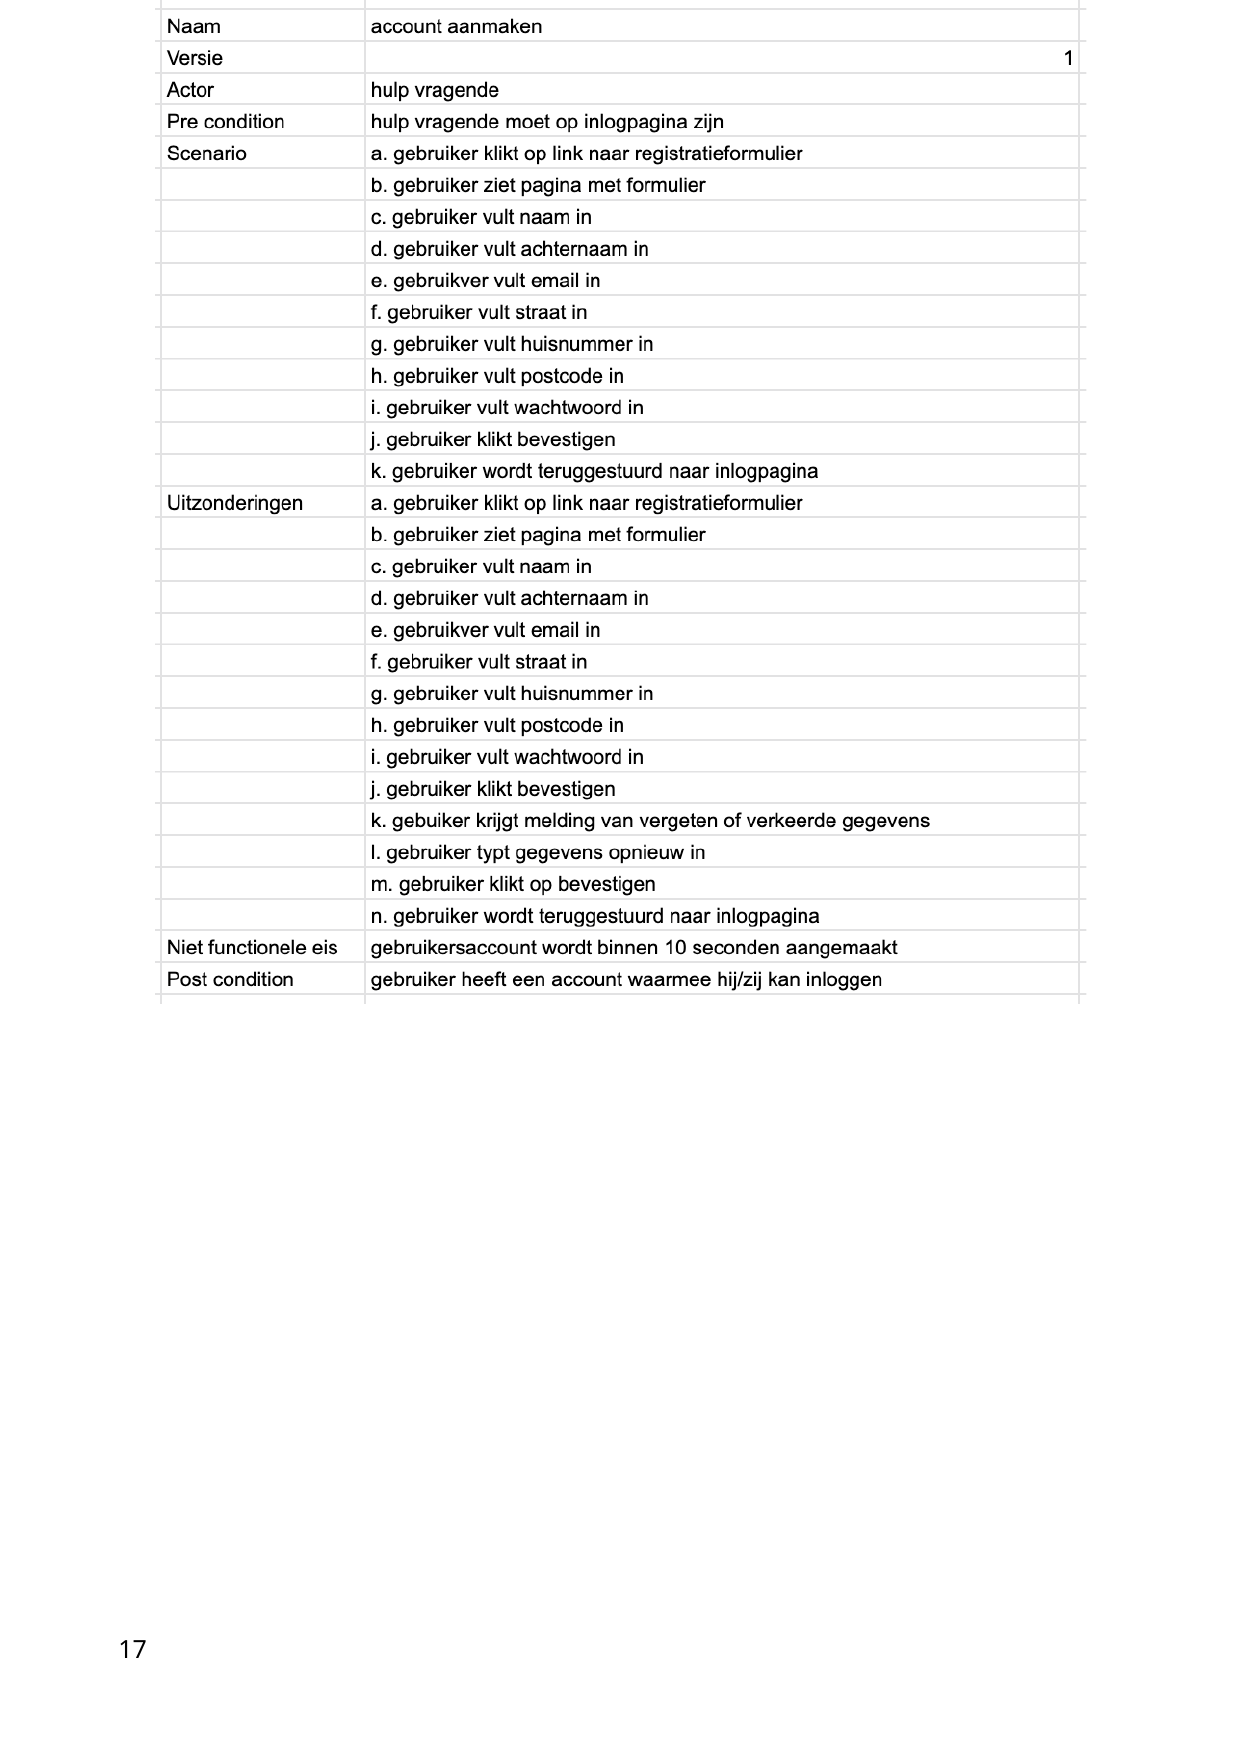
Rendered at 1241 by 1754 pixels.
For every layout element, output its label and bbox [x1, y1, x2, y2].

picture [153, 0, 1087, 1004]
